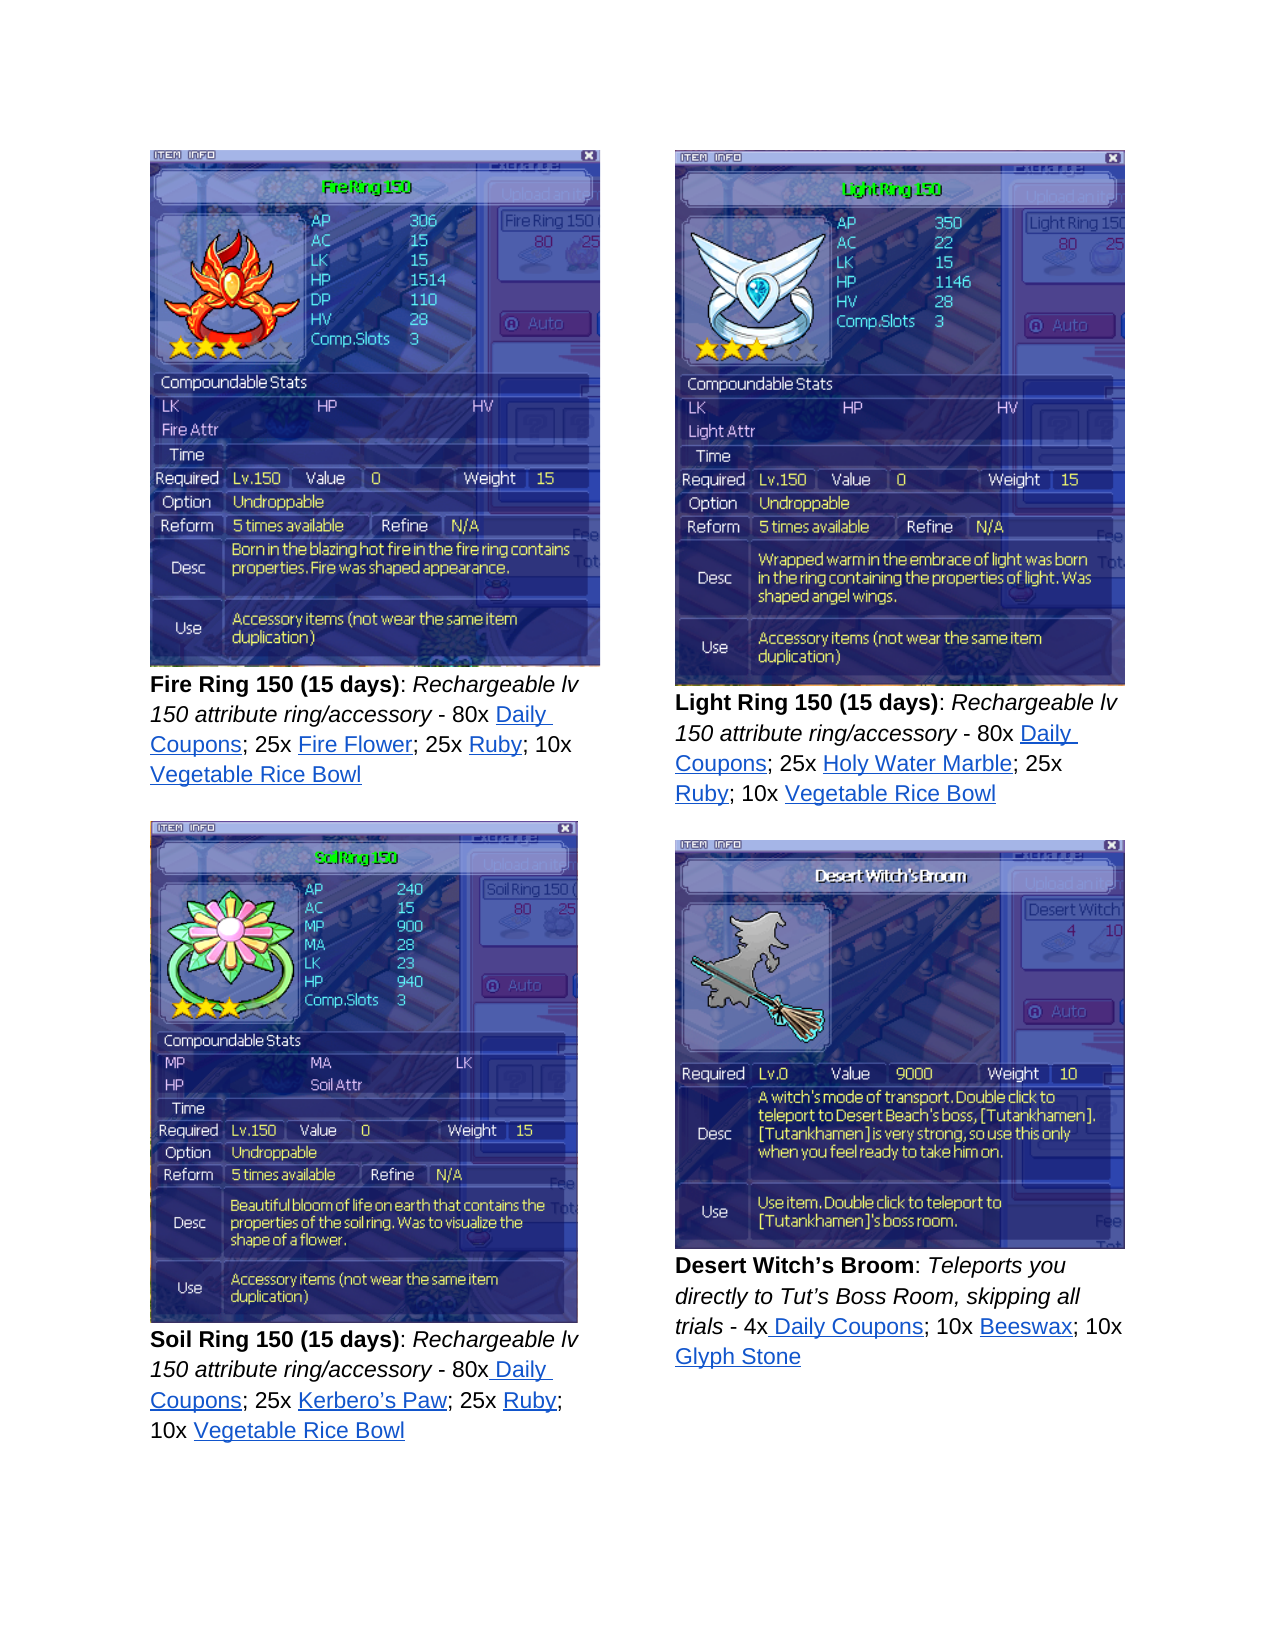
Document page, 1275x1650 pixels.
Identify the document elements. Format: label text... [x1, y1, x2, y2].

text Fire Ring 150 (15 days): Rechargeable lv 150 attribute ring/accessory - 80x Daily Coupons; 25x Fire Flower; 25x Ruby; 10x Vegetable Rice Bowl [150, 671, 600, 787]
text Desert Witch’s Broom: Teleports you directly to Tut’s Boss Room, skipping all trials - 4x Daily Coupons; 10x Beeswax; 10x Glyph Stone [675, 1252, 1125, 1369]
text Soil Ring 150 (15 days): Rechargeable lv 150 attribute ring/accessory - 80x Daily Coupons; 25x Kerbero’s Paw; 25x Ruby; 10x Vegetable Rice Bowl [150, 1326, 600, 1443]
picture [675, 840, 1125, 1249]
picture [150, 150, 600, 667]
picture [675, 150, 1125, 686]
picture [150, 821, 578, 1323]
text Light Ring 150 (15 days): Rechargeable lv 150 attribute ring/accessory - 80x Daily Coupons; 25x Holy Water Marble; 25x Ruby; 10x Vegetable Rice Bowl [675, 689, 1125, 806]
